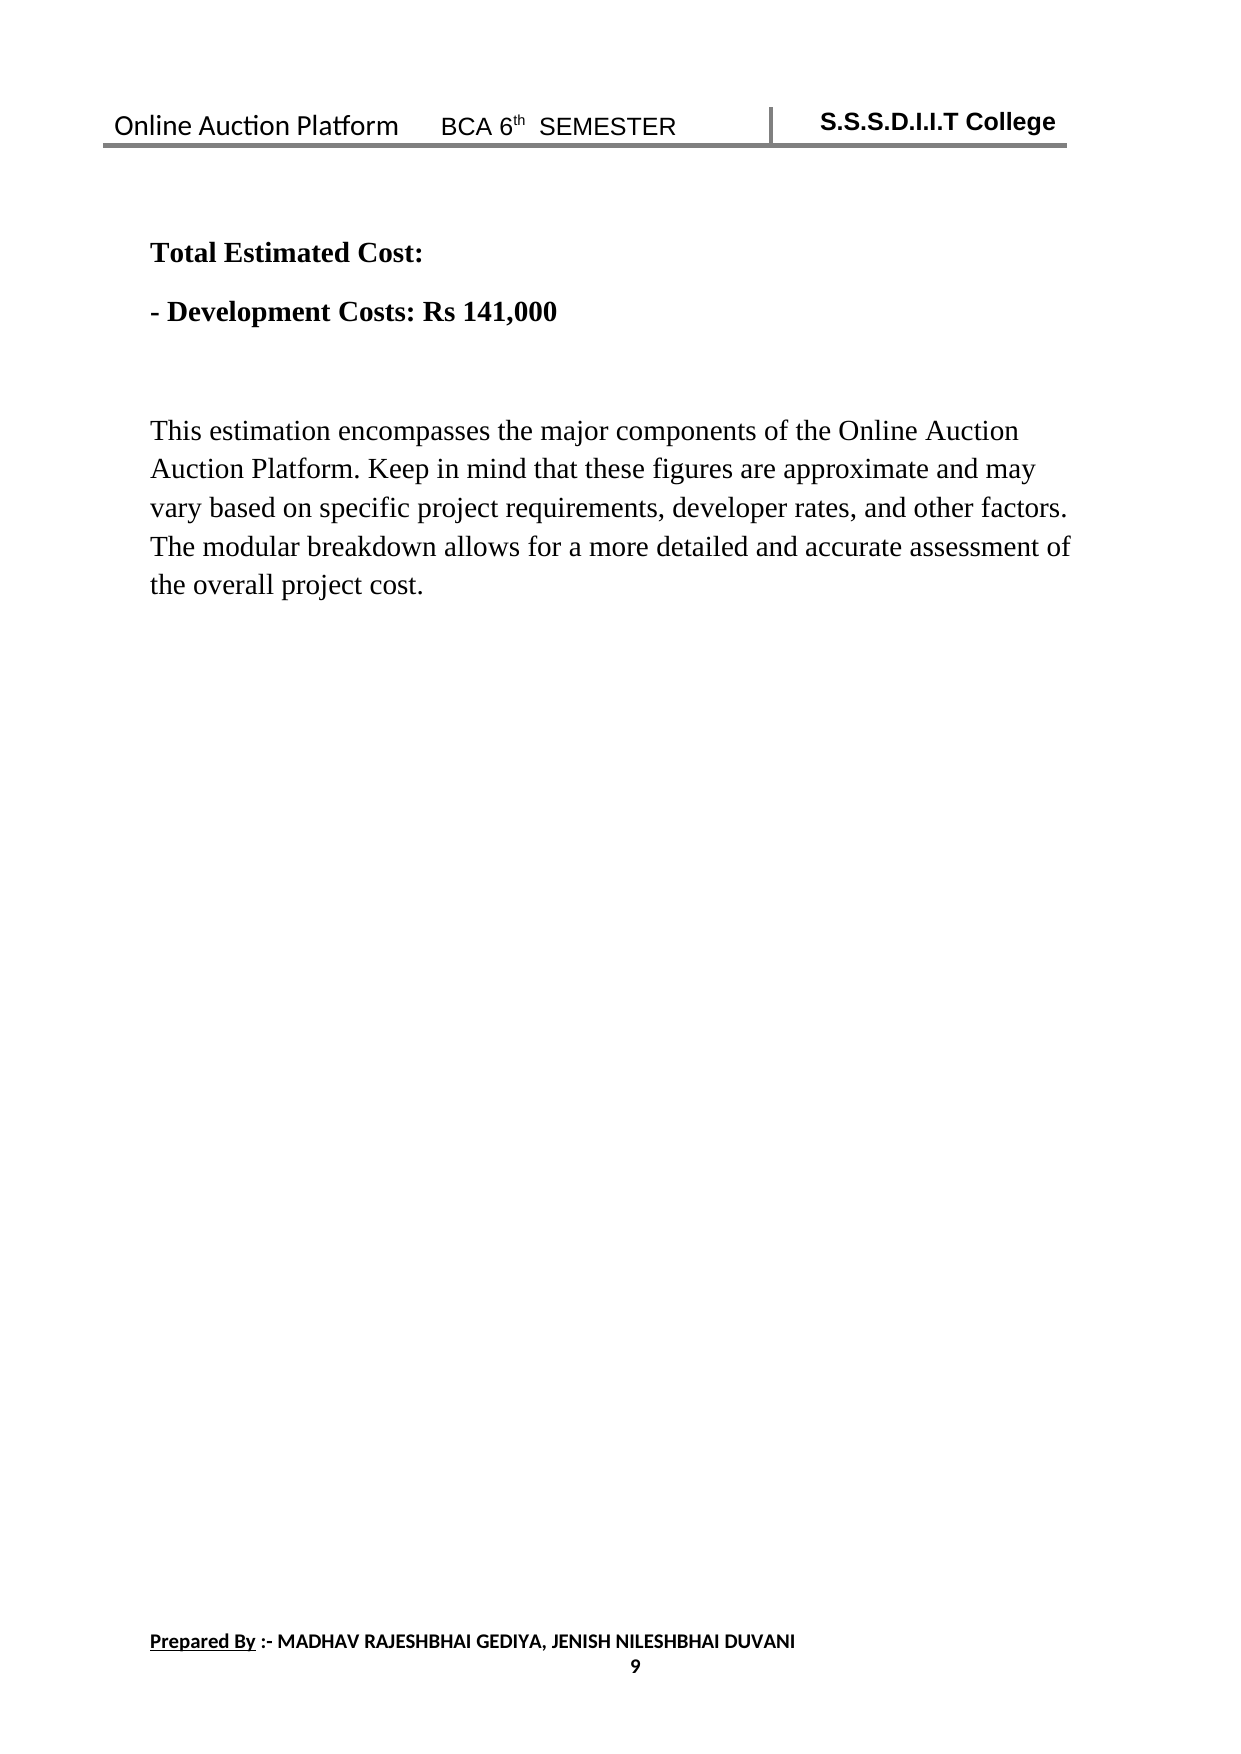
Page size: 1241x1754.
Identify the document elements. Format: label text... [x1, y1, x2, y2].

text This estimation encompasses the major components of the Online Auction Auction Platform. Keep in mind that these figures are approximate and may vary based on specific project requirements, developer rates, and other factors. The modular breakdown allows for a more detailed and accurate assessment of the overall project cost. [150, 413, 1090, 601]
text - Development Costs: Rs 141,000 [150, 294, 1090, 328]
text Total Estimated Cost: [150, 235, 1090, 268]
